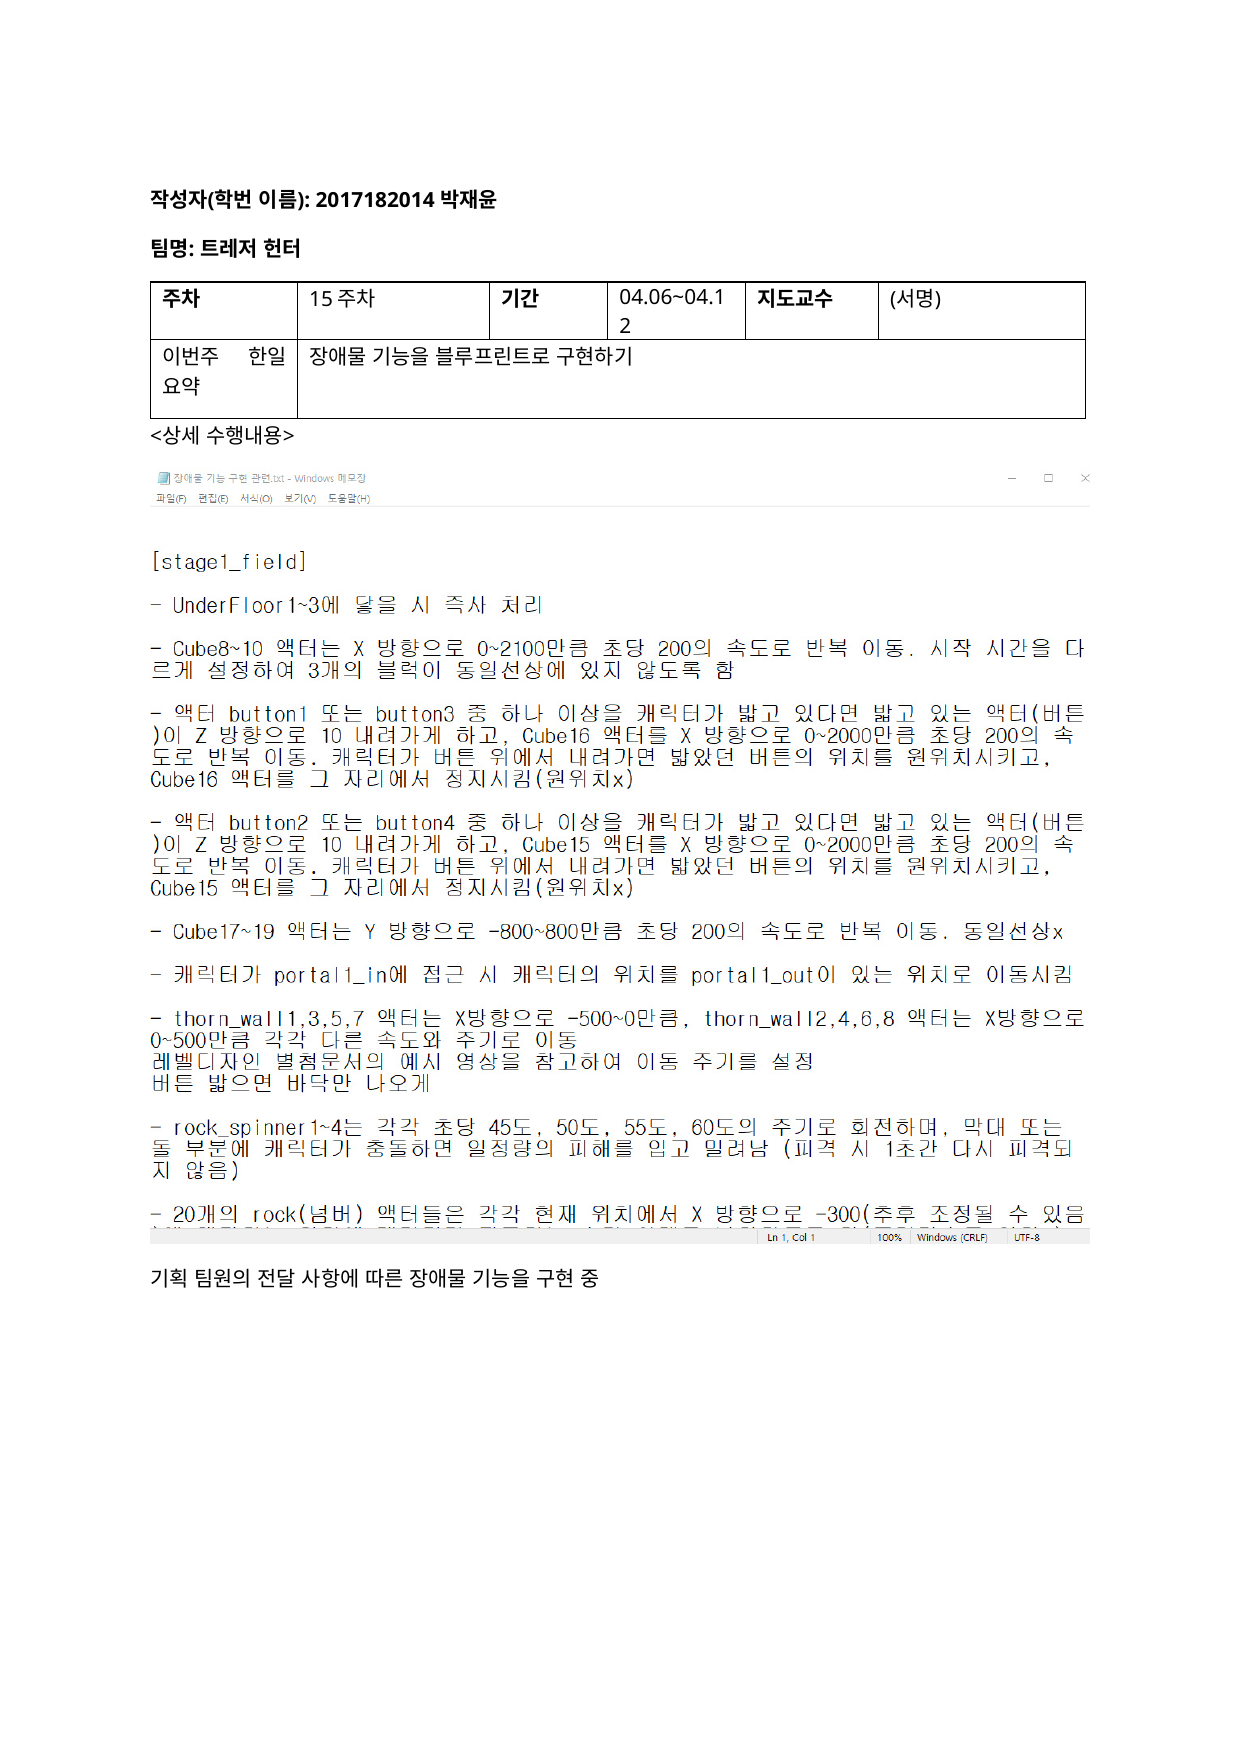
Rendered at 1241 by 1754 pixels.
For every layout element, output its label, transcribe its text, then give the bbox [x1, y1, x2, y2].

table_header 기간 [490, 283, 607, 339]
text 기획 팀원의 전달 사항에 따른 장애물 기능을 구현 중 [150, 1262, 1090, 1293]
table_cell 이번주 한일 요약 [151, 340, 297, 418]
table_header 04.06~04.12 [608, 283, 745, 339]
table_header 15주차 [298, 283, 489, 339]
table_header 주차 [151, 283, 297, 339]
table_header (서명) [879, 283, 1085, 339]
table_cell 장애물 기능을 블루프린트로 구현하기 [298, 340, 1085, 418]
text <상세 수행내용> [150, 419, 1090, 449]
table_header 지도교수 [746, 283, 878, 339]
picture [150, 468, 1090, 1244]
